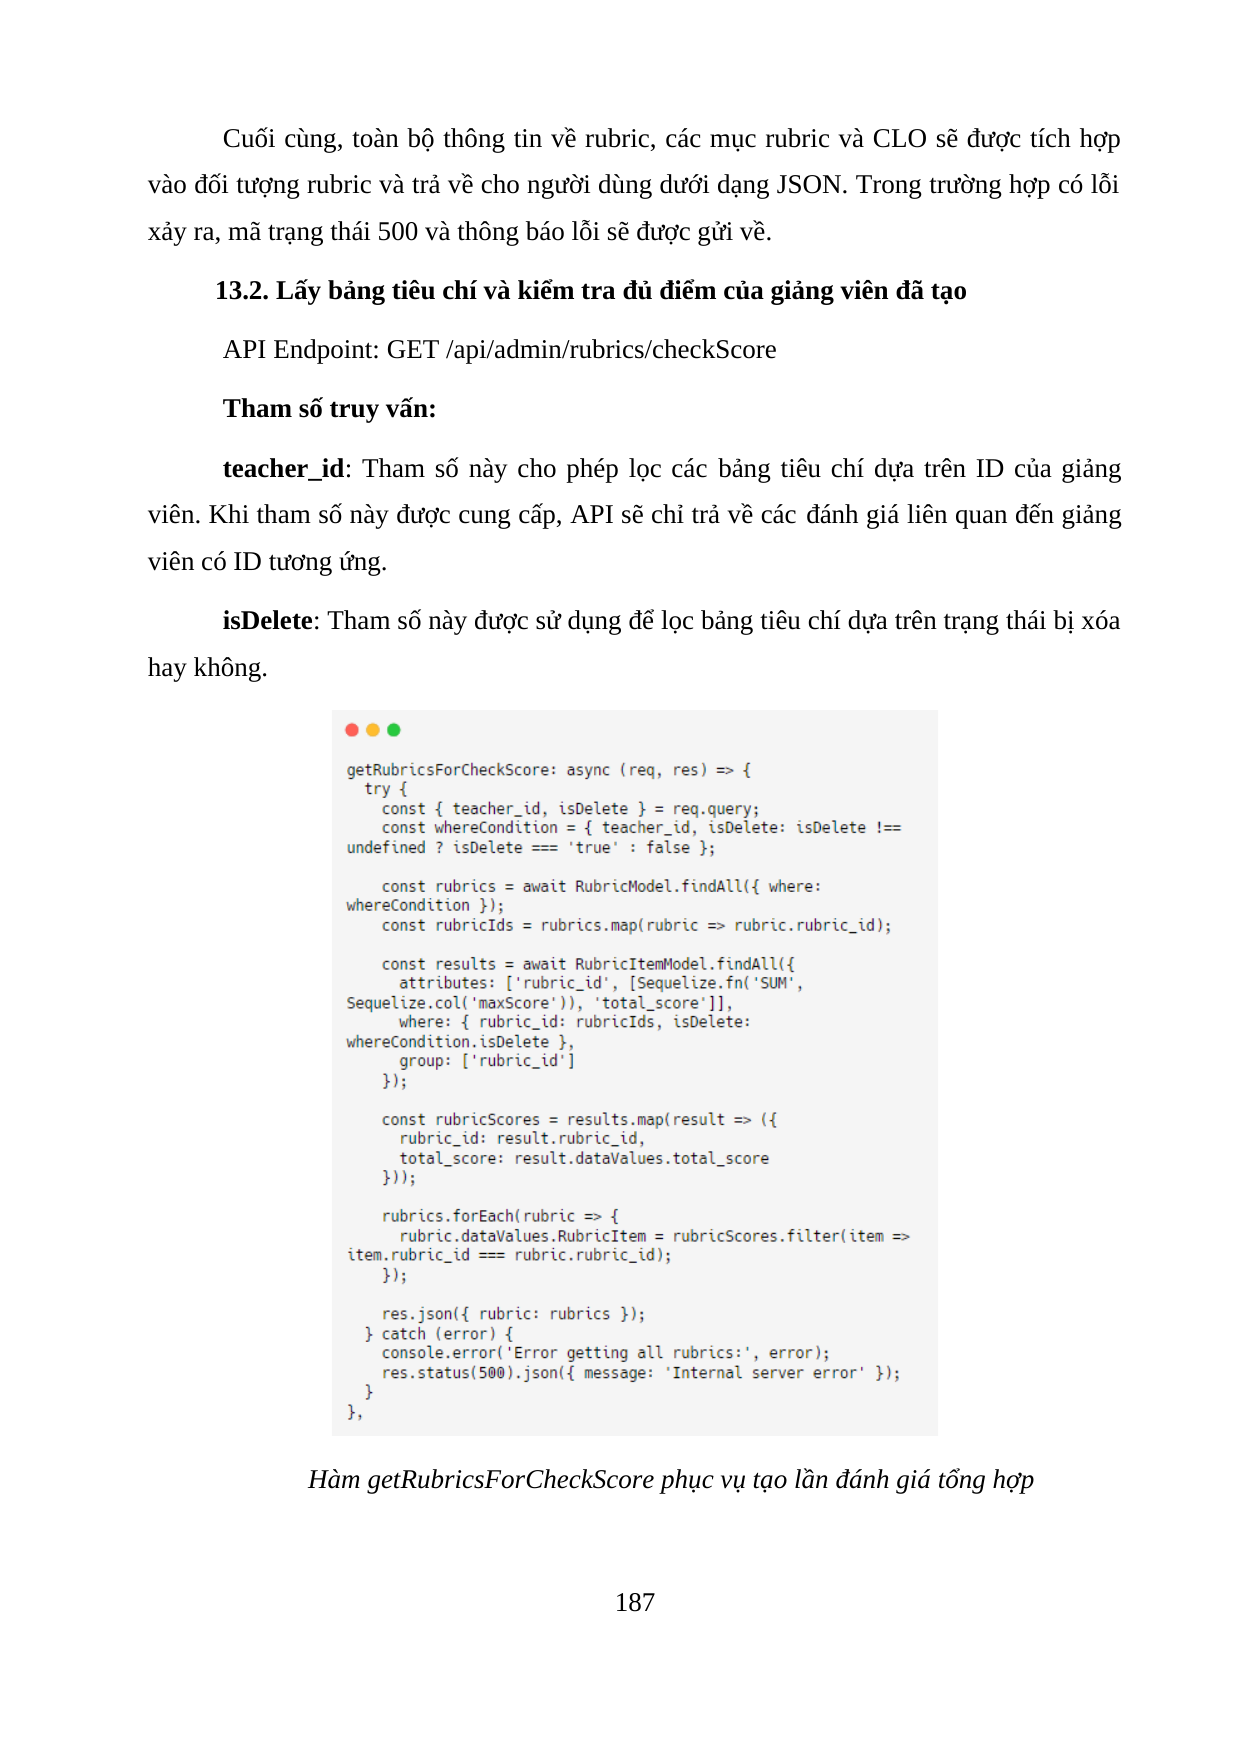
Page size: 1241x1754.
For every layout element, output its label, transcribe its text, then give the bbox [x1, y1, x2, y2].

text 13.2. Lấy bảng tiêu chí và kiểm tra đủ điểm của giảng viên đã tạo [215, 274, 1122, 305]
picture [331, 710, 939, 1436]
text API Endpoint: GET /api/admin/rubrics/checkScore [148, 333, 1122, 364]
text Cuối cùng, toàn bộ thông tin về rubric, các mục rubric và CLO sẽ được tích hợp vào đối tượng rubric và trả về cho người dùng dưới dạng JSON. Trong trường hợp có lỗi xảy ra, mã trạng thái 500 và thông báo lỗi sẽ được gửi về. [148, 122, 1122, 246]
text isDelete: Tham số này được sử dụng để lọc bảng tiêu chí dựa trên trạng thái bị xóa hay không. [148, 604, 1122, 682]
text Hàm getRubricsForCheckScore phục vụ tạo lần đánh giá tổng hợp [148, 1463, 1122, 1494]
text Tham số truy vấn: [148, 392, 1122, 424]
text teacher_id: Tham số này cho phép lọc các bảng tiêu chí dựa trên ID của giảng viên. Khi tham số này được cung cấp, API sẽ chỉ trả về các đánh giá liên quan đến giảng viên có ID tương ứng. [148, 452, 1122, 576]
